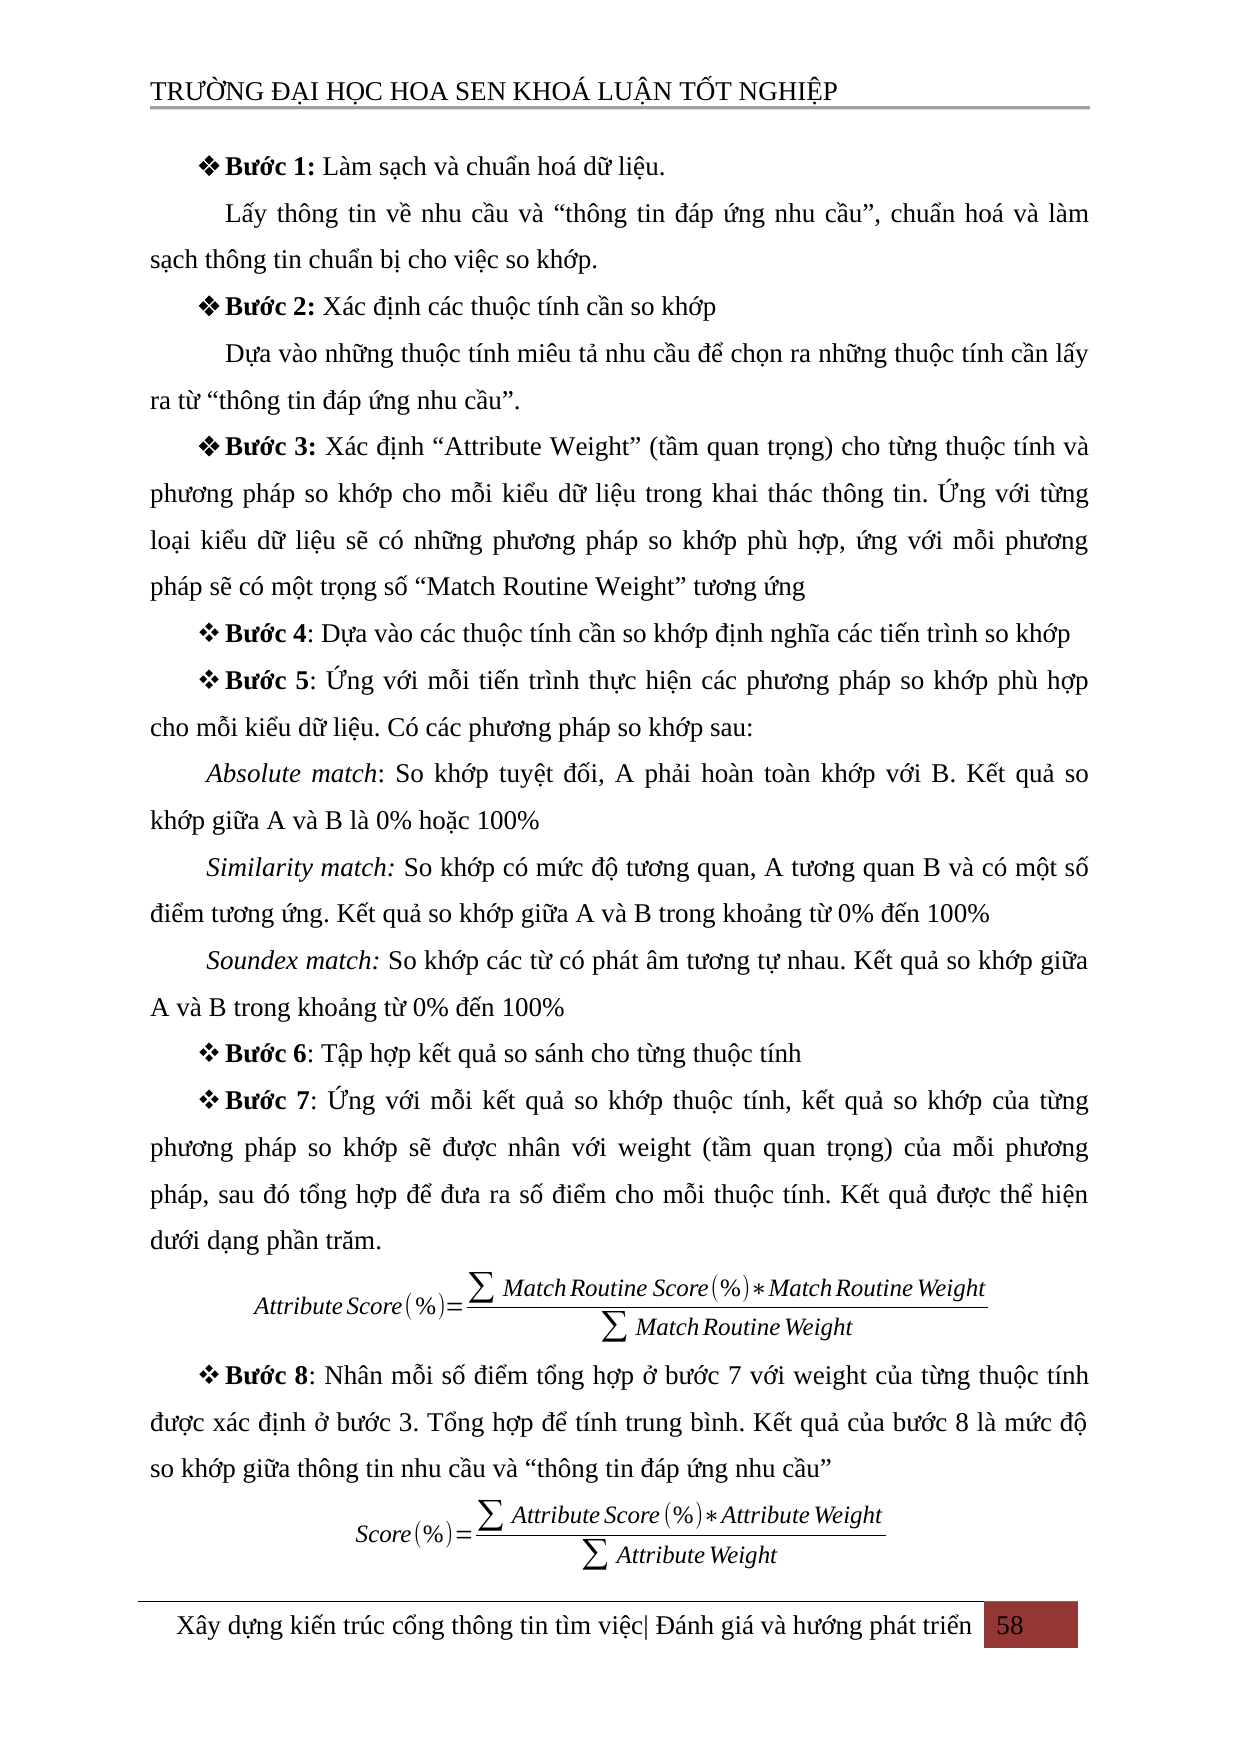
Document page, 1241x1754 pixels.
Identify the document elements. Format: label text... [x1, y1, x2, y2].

list Bước 4: Dựa vào các thuộc tính cần so khớp định nghĩa các tiến trình so khớp [150, 617, 1090, 648]
list Bước 6: Tập hợp kết quả so sánh cho từng thuộc tính [150, 1037, 1090, 1069]
list Dựa vào những thuộc tính miêu tả nhu cầu để chọn ra những thuộc tính cần lấy ra từ “thông tin đáp ứng nhu cầu”. [150, 337, 1090, 415]
list Lấy thông tin về nhu cầu và “thông tin đáp ứng nhu cầu”, chuẩn hoá và làm sạch thông tin chuẩn bị cho việc so khớp. [150, 197, 1090, 275]
list Bước 3: Xác định “Attribute Weight” (tầm quan trọng) cho từng thuộc tính và phương pháp so khớp cho mỗi kiểu dữ liệu trong khai thác thông tin. Ứng với từng loại kiểu dữ liệu sẽ có những phương pháp so khớp phù hợp, ứng với mỗi phương pháp sẽ có một trọng số “Match Routine Weight” tương ứng [150, 430, 1090, 602]
list Bước 7: Ứng với mỗi kết quả so khớp thuộc tính, kết quả so khớp của từng phương pháp so khớp sẽ được nhân với weight (tầm quan trọng) của mỗi phương pháp, sau đó tổng hợp để đưa ra số điểm cho mỗi thuộc tính. Kết quả được thể hiện dưới dạng phần trăm. [150, 1084, 1090, 1256]
list Soundex match: So khớp các từ có phát âm tương tự nhau. Kết quả so khớp giữa A và B trong khoảng từ 0% đến 100% [150, 944, 1090, 1022]
list Bước 5: Ứng với mỗi tiến trình thực hiện các phương pháp so khớp phù hợp cho mỗi kiểu dữ liệu. Có các phương pháp so khớp sau: [150, 664, 1090, 742]
list Bước 1: Làm sạch và chuẩn hoá dữ liệu. [150, 150, 1090, 181]
list Bước 8: Nhân mỗi số điểm tổng hợp ở bước 7 với weight của từng thuộc tính được xác định ở bước 3. Tổng hợp để tính trung bình. Kết quả của bước 8 là mức độ so khớp giữa thông tin nhu cầu và “thông tin đáp ứng nhu cầu” [150, 1359, 1090, 1483]
list Bước 2: Xác định các thuộc tính cần so khớp [150, 290, 1090, 321]
list Similarity match: So khớp có mức độ tương quan, A tương quan B và có một số điểm tương ứng. Kết quả so khớp giữa A và B trong khoảng từ 0% đến 100% [150, 851, 1090, 929]
list Absolute match: So khớp tuyệt đối, A phải hoàn toàn khớp với B. Kết quả so khớp giữa A và B là 0% hoặc 100% [150, 757, 1090, 835]
